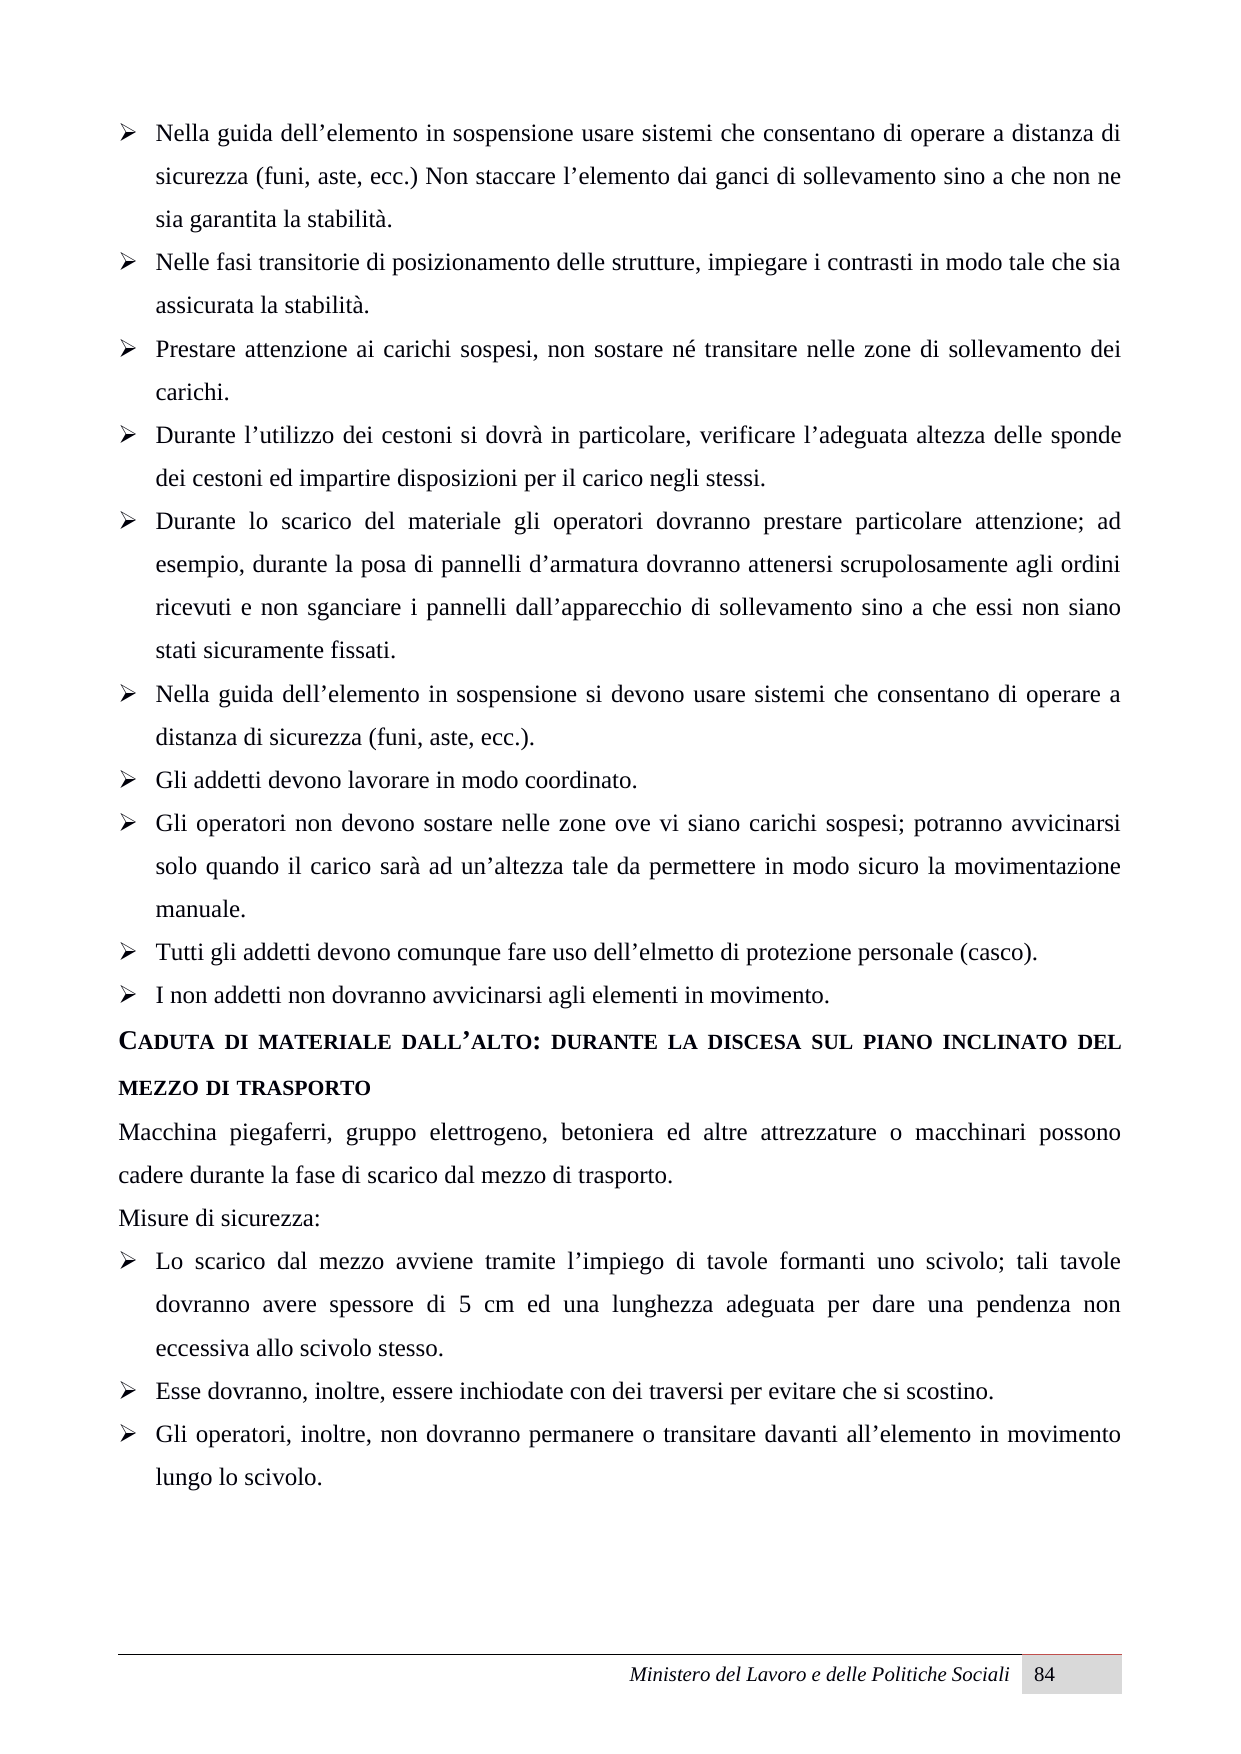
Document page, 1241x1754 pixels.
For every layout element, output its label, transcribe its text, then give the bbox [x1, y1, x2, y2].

list Nelle fasi transitorie di posizionamento delle strutture, impiegare i contrasti in modo tale che sia assicurata la stabilità. [118, 247, 1122, 319]
list Gli operatori non devono sostare nelle zone ove vi siano carichi sospesi; potranno avvicinarsi solo quando il carico sarà ad un’altezza tale da permettere in modo sicuro la movimentazione manuale. [118, 808, 1122, 923]
list Prestare attenzione ai carichi sospesi, non sostare né transitare nelle zone di sollevamento dei carichi. [118, 334, 1122, 406]
list Durante l’utilizzo dei cestoni si dovrà in particolare, verificare l’adeguata altezza delle sponde dei cestoni ed impartire disposizioni per il carico negli stessi. [118, 420, 1122, 492]
text Misure di sicurezza: [118, 1203, 1122, 1232]
list Lo scarico dal mezzo avviene tramite l’impiego di tavole formanti uno scivolo; tali tavole dovranno avere spessore di 5 cm ed una lunghezza adeguata per dare una pendenza non eccessiva allo scivolo stesso. [118, 1246, 1122, 1361]
text Caduta di materiale dall’alto: durante la discesa sul piano inclinato del mezzo di trasporto [118, 1024, 1122, 1102]
list Gli operatori, inoltre, non dovranno permanere o transitare davanti all’elemento in movimento lungo lo scivolo. [118, 1419, 1122, 1491]
list Nella guida dell’elemento in sospensione si devono usare sistemi che consentano di operare a distanza di sicurezza (funi, aste, ecc.). [118, 679, 1122, 751]
text Macchina piegaferri, gruppo elettrogeno, betoniera ed altre attrezzature o macchinari possono cadere durante la fase di scarico dal mezzo di trasporto. [118, 1117, 1122, 1189]
list I non addetti non dovranno avvicinarsi agli elementi in movimento. [118, 981, 1122, 1009]
list Esse dovranno, inoltre, essere inchiodate con dei traversi per evitare che si scostino. [118, 1376, 1122, 1404]
list Gli addetti devono lavorare in modo coordinato. [118, 765, 1122, 794]
list Durante lo scarico del materiale gli operatori dovranno prestare particolare attenzione; ad esempio, durante la posa di pannelli d’armatura dovranno attenersi scrupolosamente agli ordini ricevuti e non sganciare i pannelli dall’apparecchio di sollevamento sino a che essi non siano stati sicuramente fissati. [118, 506, 1122, 664]
list Tutti gli addetti devono comunque fare uso dell’elmetto di protezione personale (casco). [118, 937, 1122, 966]
list Nella guida dell’elemento in sospensione usare sistemi che consentano di operare a distanza di sicurezza (funi, aste, ecc.) Non staccare l’elemento dai ganci di sollevamento sino a che non ne sia garantita la stabilità. [118, 118, 1122, 233]
